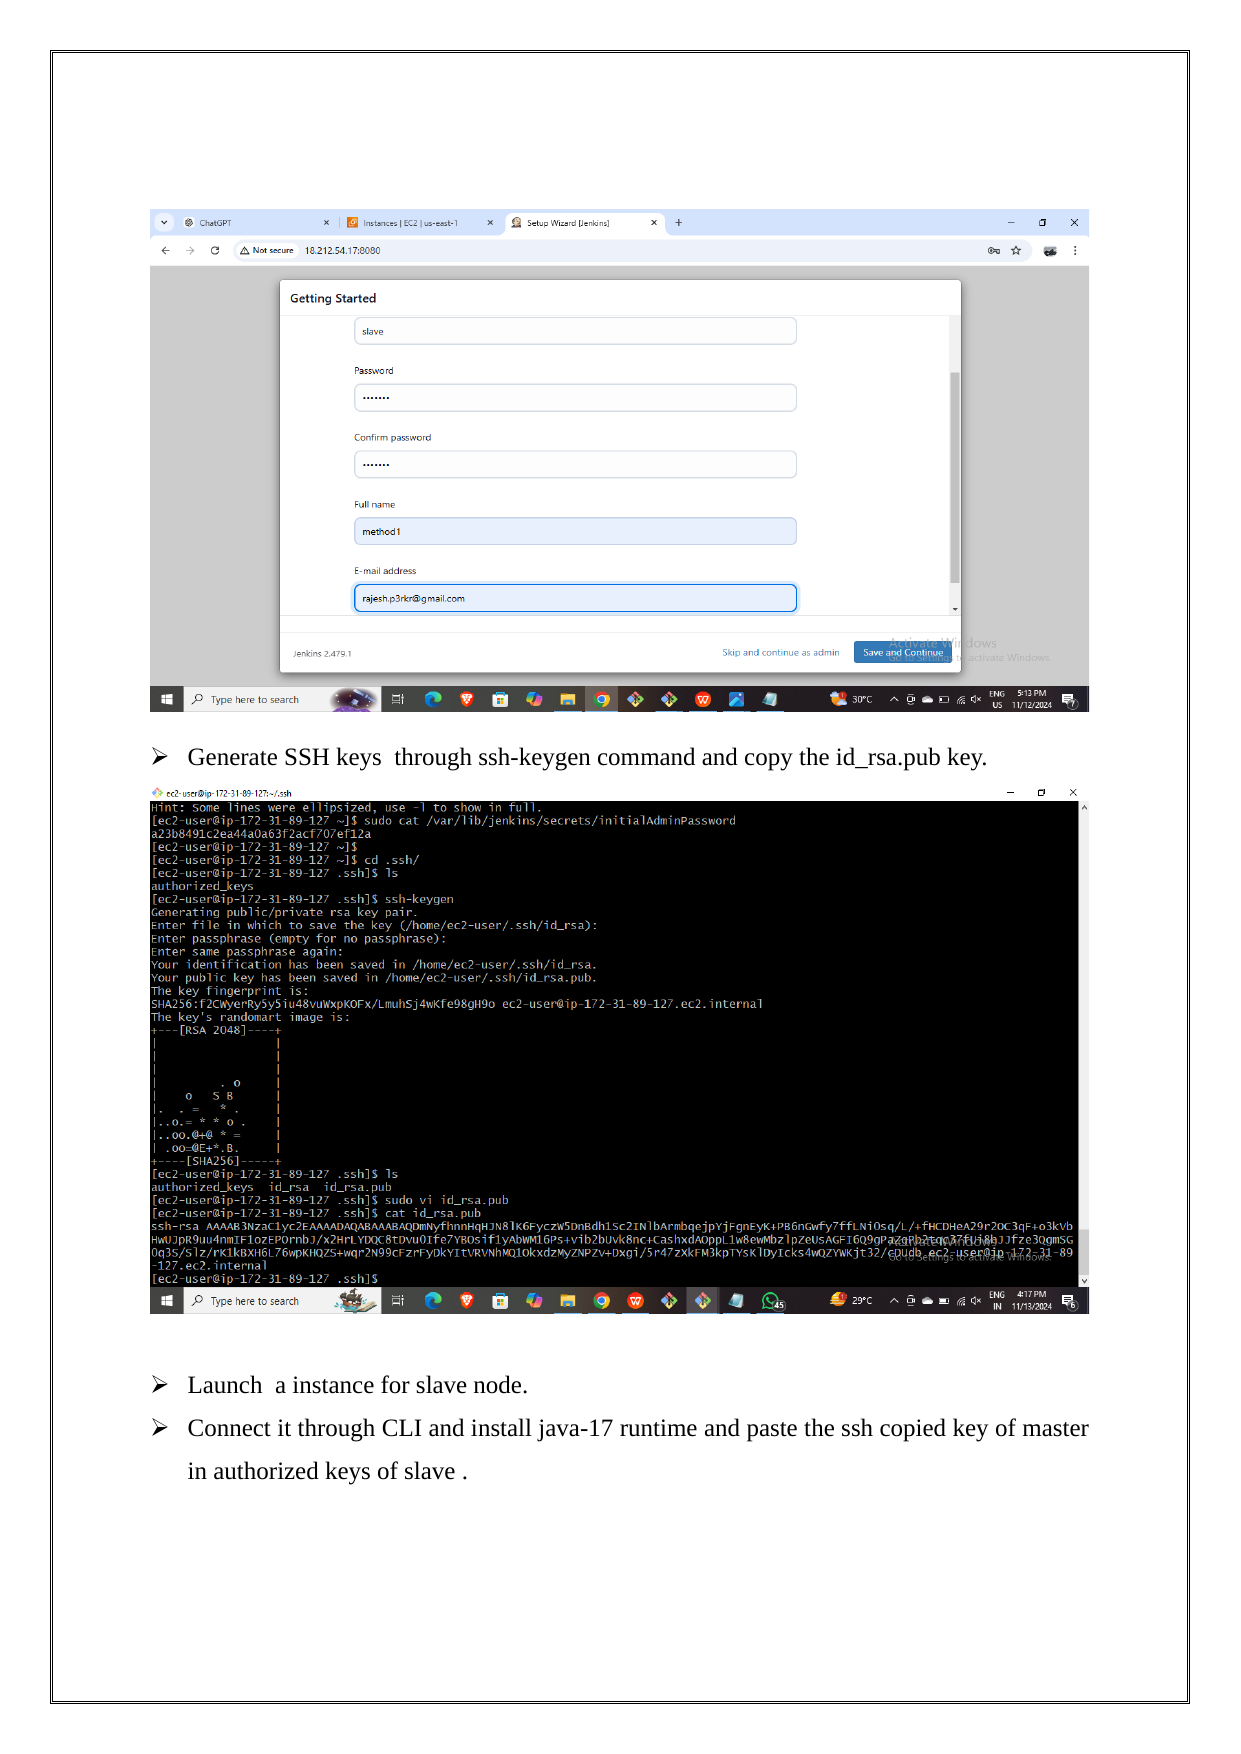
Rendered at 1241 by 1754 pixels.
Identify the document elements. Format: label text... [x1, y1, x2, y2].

list Connect it through CLI and install java-17 runtime and paste the ssh copied key of master in authorized keys of slave . [150, 1413, 1090, 1485]
picture [150, 209, 1090, 712]
picture [150, 785, 1090, 1314]
list Generate SSH keys through ssh-keygen command and copy the id_rsa.pub key. [150, 742, 1090, 771]
list Launch a instance for slave node. [150, 1370, 1090, 1399]
